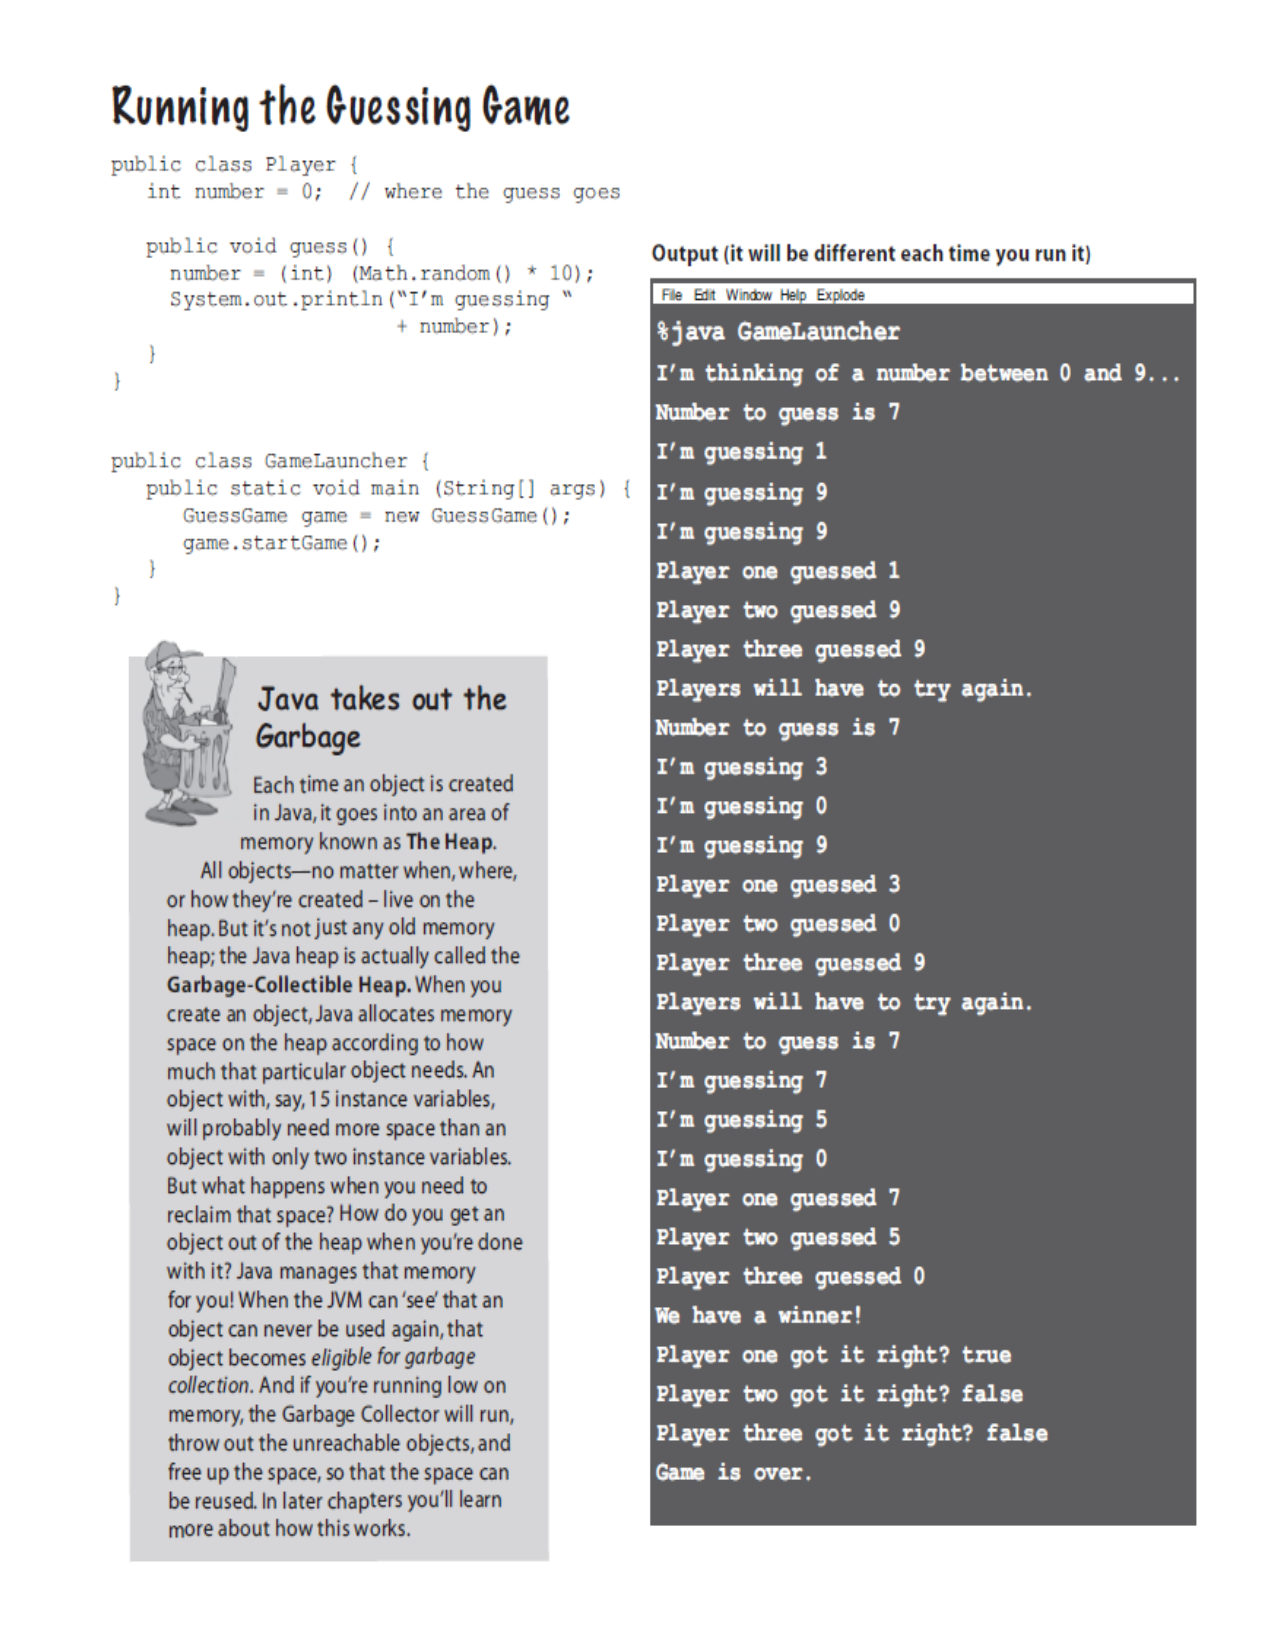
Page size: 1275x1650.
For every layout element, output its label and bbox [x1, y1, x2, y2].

picture [75, 75, 1200, 1572]
